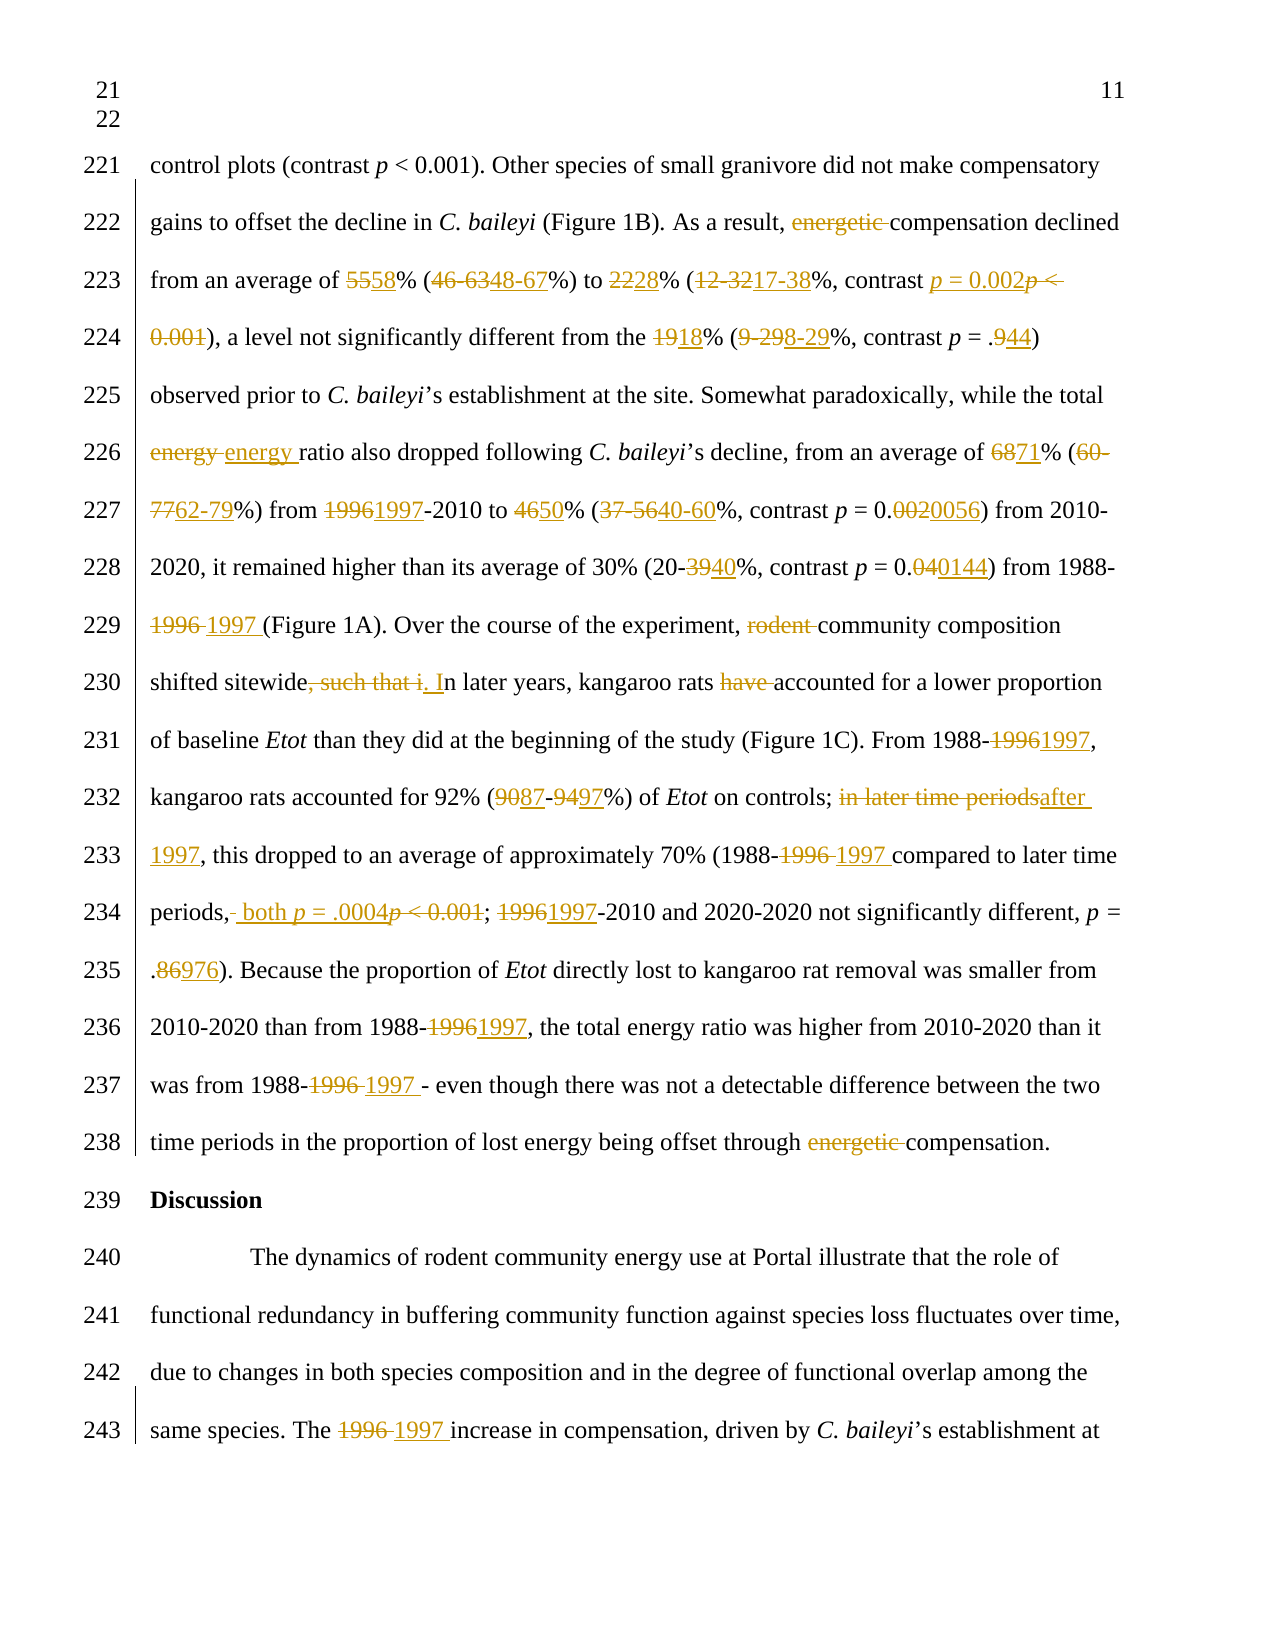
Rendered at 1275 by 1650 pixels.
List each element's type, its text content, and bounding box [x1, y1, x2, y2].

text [150, 1242, 1125, 1444]
subtitle Discussion [150, 1185, 1125, 1214]
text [150, 150, 1125, 1156]
